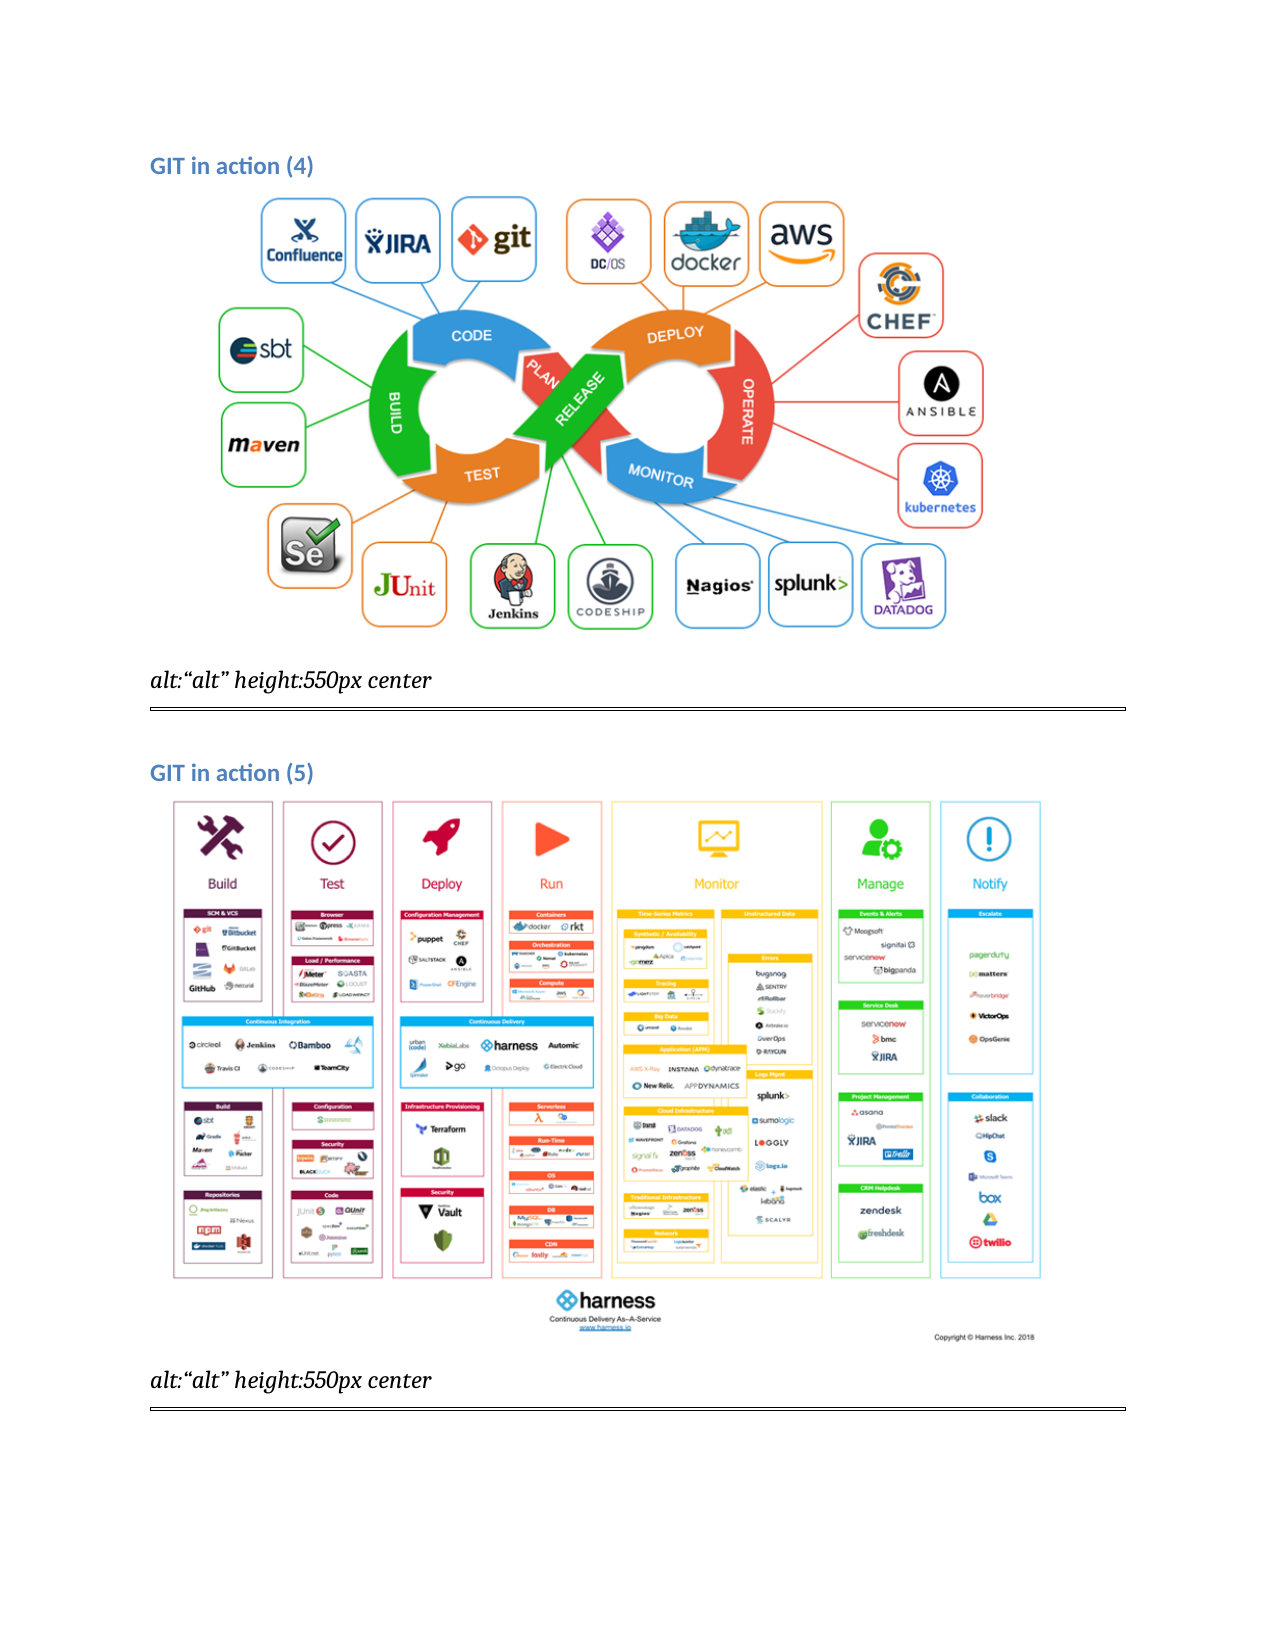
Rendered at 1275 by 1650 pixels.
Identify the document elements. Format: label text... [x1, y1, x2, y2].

picture [168, 180, 1044, 646]
text alt:“alt” height:550px center [150, 666, 1125, 695]
subtitle GIT in action (5) [150, 757, 1125, 788]
picture [168, 787, 1044, 1346]
subtitle GIT in action (4) [150, 150, 1125, 181]
text alt:“alt” height:550px center [150, 1366, 1125, 1395]
